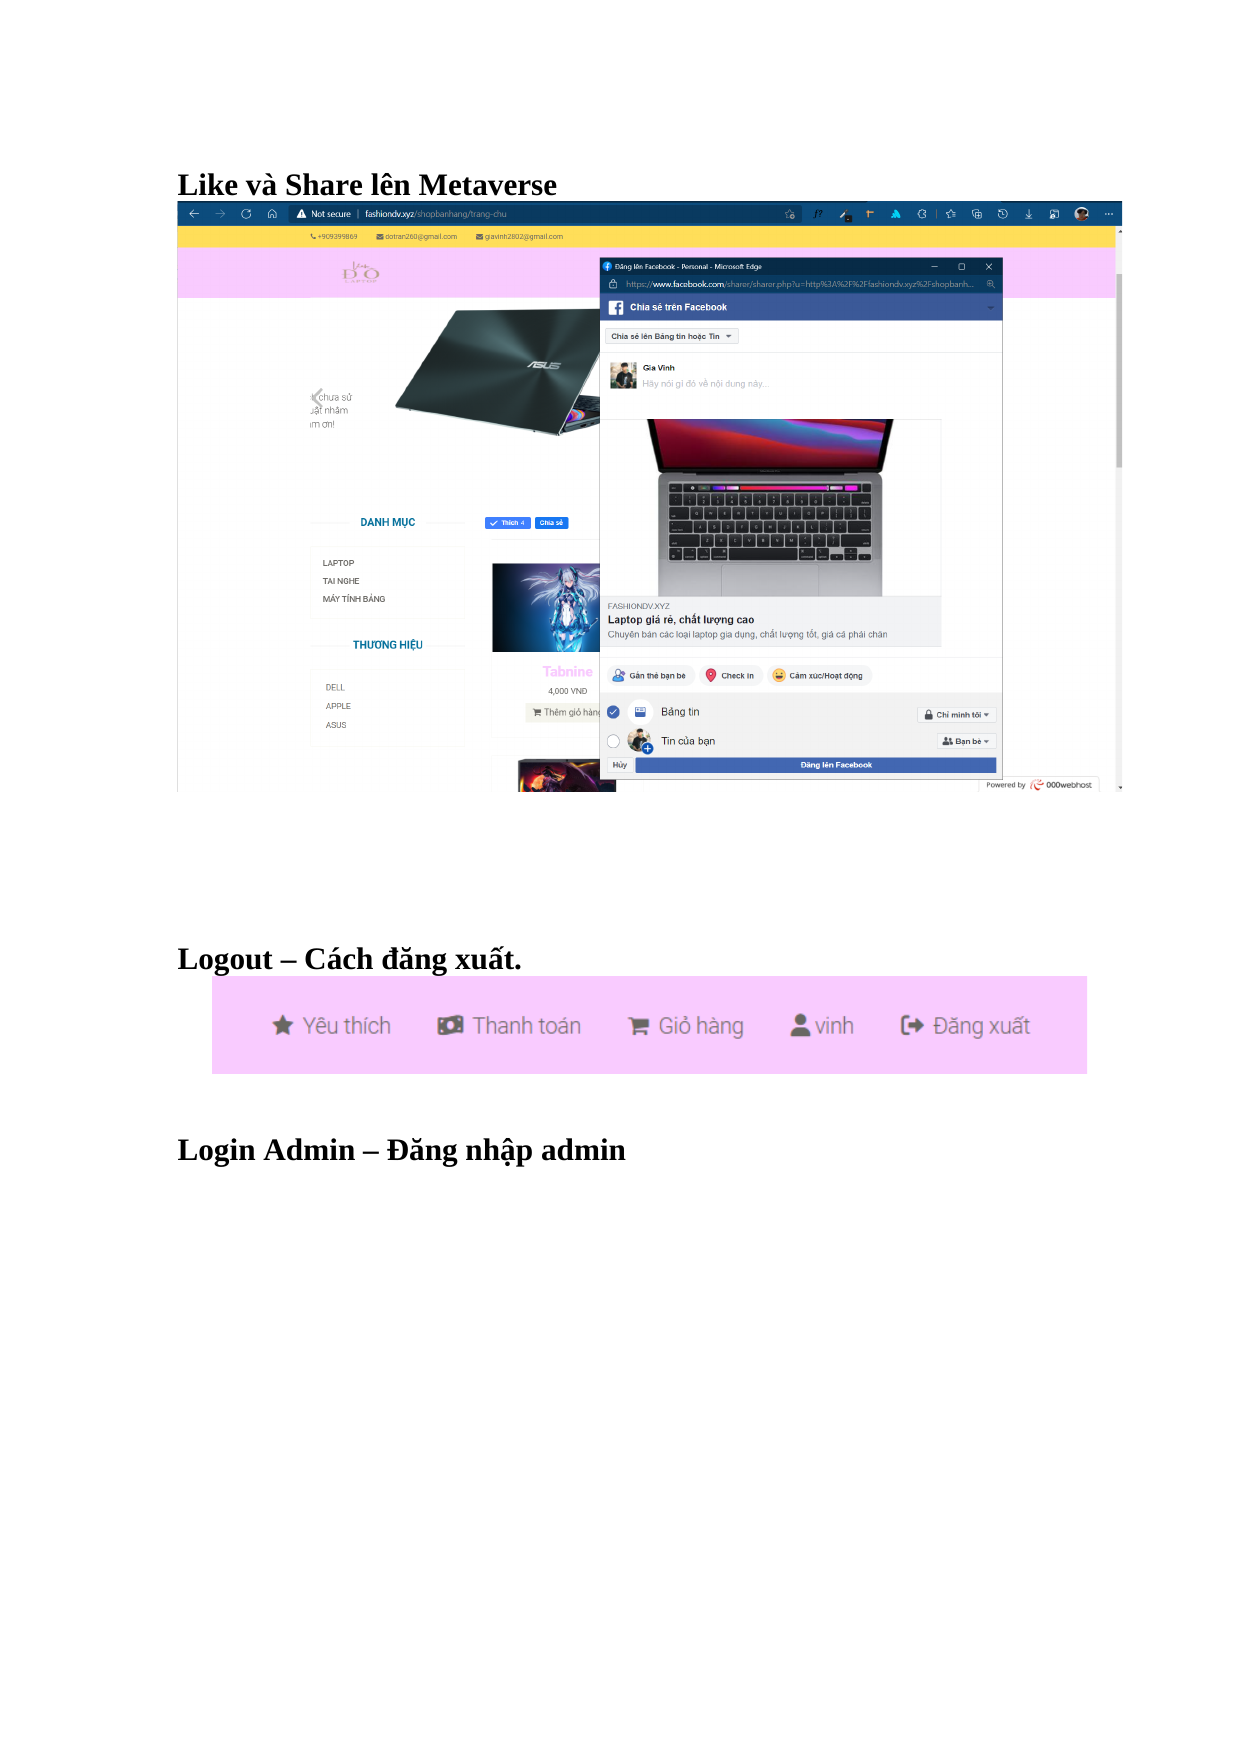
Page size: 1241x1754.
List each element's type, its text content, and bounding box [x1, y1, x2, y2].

picture [177, 201, 1123, 792]
text Logout – Cách đăng xuất. [177, 940, 1122, 976]
text Login Admin – Đăng nhập admin [177, 1131, 1122, 1167]
picture [212, 976, 1088, 1074]
text Like và Share lên Metaverse [177, 166, 1122, 201]
